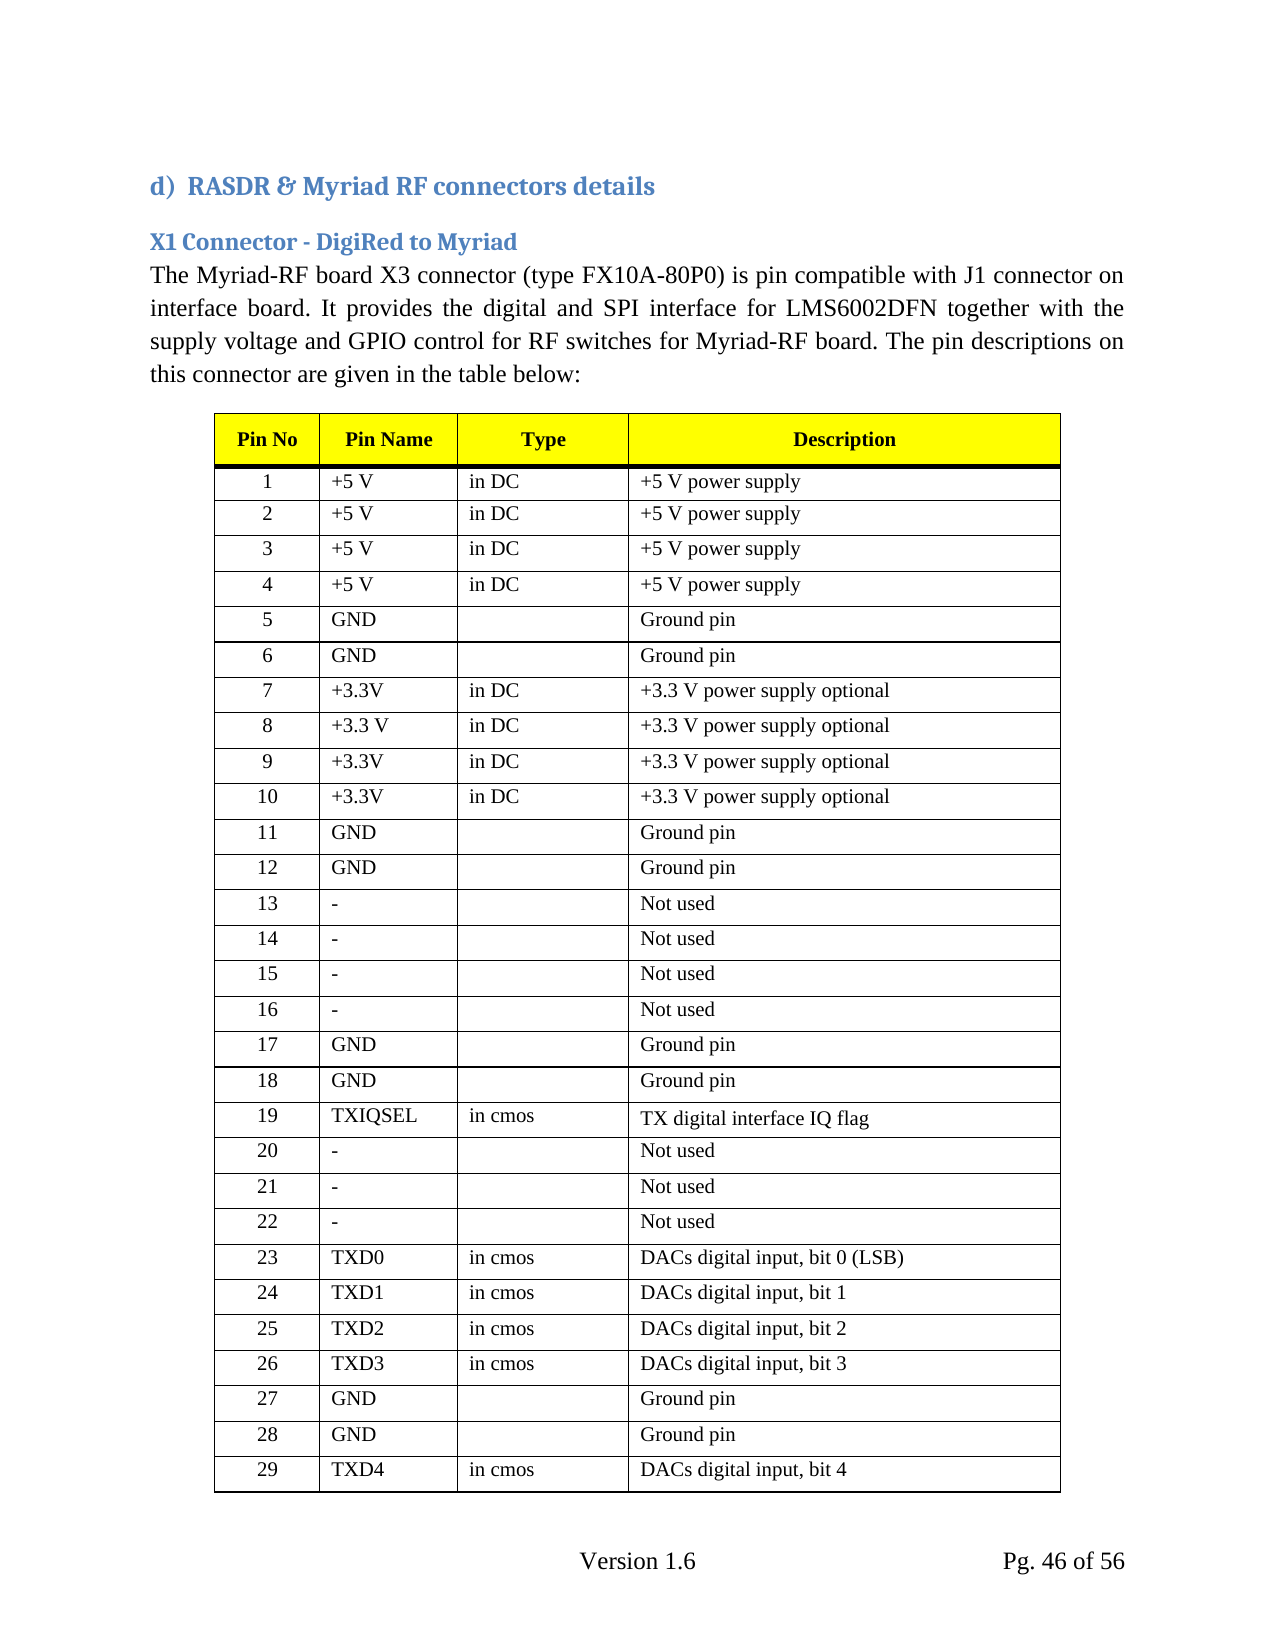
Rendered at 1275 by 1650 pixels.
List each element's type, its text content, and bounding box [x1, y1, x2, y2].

table_cell 13 [215, 890, 319, 925]
table_cell 23 [215, 1245, 319, 1279]
table_cell [458, 961, 628, 996]
table_cell in cmos [458, 1103, 628, 1137]
table_cell in cmos [458, 1457, 628, 1491]
table_cell TXIQSEL [320, 1103, 457, 1137]
table_cell - [320, 997, 457, 1031]
table_cell in cmos [458, 1351, 628, 1385]
table_cell - [320, 1209, 457, 1243]
table_cell DACs digital input, bit 3 [629, 1351, 1060, 1385]
table_cell 3 [215, 536, 319, 571]
table_cell 4 [215, 572, 319, 606]
table_cell +5 V [320, 536, 457, 571]
table_cell 19 [215, 1103, 319, 1137]
table_cell in DC [458, 469, 628, 500]
table_cell 2 [215, 501, 319, 535]
table_cell Not used [629, 926, 1060, 960]
table_cell 11 [215, 820, 319, 854]
table_cell +5 V [320, 469, 457, 500]
table_cell 20 [215, 1138, 319, 1173]
table_cell [458, 1138, 628, 1173]
table_cell 1 [215, 469, 319, 500]
table_cell in DC [458, 572, 628, 606]
table_cell Not used [629, 1174, 1060, 1208]
table_cell +3.3 V [320, 713, 457, 748]
table_cell TXD1 [320, 1280, 457, 1314]
table_cell Ground pin [629, 1068, 1060, 1102]
table_cell [458, 1068, 628, 1102]
table_cell GND [320, 1422, 457, 1456]
table_cell TXD4 [320, 1457, 457, 1491]
table_cell +5 V [320, 501, 457, 535]
table_cell [458, 607, 628, 641]
table_cell in cmos [458, 1245, 628, 1279]
table_cell [458, 1032, 628, 1066]
table_cell Ground pin [629, 607, 1060, 641]
table_cell GND [320, 1032, 457, 1066]
table_cell 29 [215, 1457, 319, 1491]
table_cell +3.3 V power supply optional [629, 678, 1060, 712]
text The Myriad-RF board X3 connector (type FX10A-80P0) is pin compatible with J1 connector on interface board. It provides the digital and SPI interface for LMS6002DFN together with the supply voltage and GPIO control for RF switches for Myriad-RF board. The pin descriptions on this connector are given in the table below: [150, 260, 1125, 388]
table_cell Ground pin [629, 855, 1060, 889]
table_header Pin No [215, 414, 319, 464]
table_cell TX digital interface IQ flag [629, 1103, 1060, 1137]
table_cell in cmos [458, 1280, 628, 1314]
table_cell Not used [629, 997, 1060, 1031]
table_cell GND [320, 643, 457, 677]
table_cell TXD0 [320, 1245, 457, 1279]
table_cell +3.3V [320, 749, 457, 783]
table_cell GND [320, 1386, 457, 1421]
table_cell 15 [215, 961, 319, 996]
table_cell [458, 1386, 628, 1421]
table_cell +3.3 V power supply optional [629, 713, 1060, 748]
table_cell 7 [215, 678, 319, 712]
table_cell in DC [458, 501, 628, 535]
table_cell in cmos [458, 1315, 628, 1350]
table_cell - [320, 1138, 457, 1173]
table_cell Not used [629, 890, 1060, 925]
table_cell DACs digital input, bit 1 [629, 1280, 1060, 1314]
table_cell [458, 1422, 628, 1456]
table_cell 21 [215, 1174, 319, 1208]
table_cell TXD2 [320, 1315, 457, 1350]
table_cell 27 [215, 1386, 319, 1421]
table_header Pin Name [320, 414, 457, 464]
table_cell 24 [215, 1280, 319, 1314]
table_cell 22 [215, 1209, 319, 1243]
table_cell GND [320, 820, 457, 854]
table_cell Ground pin [629, 820, 1060, 854]
table_cell GND [320, 1068, 457, 1102]
table_cell [458, 643, 628, 677]
table_cell +3.3V [320, 678, 457, 712]
table_cell [458, 926, 628, 960]
table_cell 8 [215, 713, 319, 748]
subtitle RASDR & Myriad RF connectors details [150, 171, 1125, 202]
table_cell +3.3 V power supply optional [629, 749, 1060, 783]
table_cell Ground pin [629, 1032, 1060, 1066]
table_cell Ground pin [629, 1386, 1060, 1421]
table_cell - [320, 961, 457, 996]
table_header Type [458, 414, 628, 464]
table_cell +5 V power supply [629, 501, 1060, 535]
table_cell 5 [215, 607, 319, 641]
table_cell 16 [215, 997, 319, 1031]
table_cell in DC [458, 678, 628, 712]
table_cell 12 [215, 855, 319, 889]
table_cell +5 V power supply [629, 536, 1060, 571]
table_cell +3.3 V power supply optional [629, 784, 1060, 818]
table_cell +5 V power supply [629, 469, 1060, 500]
table_cell 28 [215, 1422, 319, 1456]
subtitle X1 Connector - DigiRed to Myriad [150, 227, 1125, 256]
table_cell 14 [215, 926, 319, 960]
table_cell [458, 855, 628, 889]
table_cell 10 [215, 784, 319, 818]
table_cell in DC [458, 749, 628, 783]
table_cell [458, 890, 628, 925]
table_cell - [320, 926, 457, 960]
table_header Description [629, 414, 1060, 464]
table_cell 6 [215, 643, 319, 677]
table_cell +3.3V [320, 784, 457, 818]
table_cell +5 V [320, 572, 457, 606]
table_cell 9 [215, 749, 319, 783]
table_cell Ground pin [629, 643, 1060, 677]
table_cell Not used [629, 1209, 1060, 1243]
table_cell DACs digital input, bit 4 [629, 1457, 1060, 1491]
table_cell DACs digital input, bit 0 (LSB) [629, 1245, 1060, 1279]
table_cell [458, 997, 628, 1031]
table_cell +5 V power supply [629, 572, 1060, 606]
table_cell 18 [215, 1068, 319, 1102]
table_cell [458, 1209, 628, 1243]
table_cell in DC [458, 536, 628, 571]
table_cell GND [320, 855, 457, 889]
table_cell - [320, 1174, 457, 1208]
table_cell in DC [458, 784, 628, 818]
table_cell GND [320, 607, 457, 641]
table_cell 26 [215, 1351, 319, 1385]
table_cell Not used [629, 961, 1060, 996]
table_cell TXD3 [320, 1351, 457, 1385]
table_cell [458, 820, 628, 854]
table_cell 17 [215, 1032, 319, 1066]
table_cell DACs digital input, bit 2 [629, 1315, 1060, 1350]
table_cell 25 [215, 1315, 319, 1350]
table_cell in DC [458, 713, 628, 748]
table_cell [458, 1174, 628, 1208]
table_cell Ground pin [629, 1422, 1060, 1456]
table_cell Not used [629, 1138, 1060, 1173]
table_cell - [320, 890, 457, 925]
